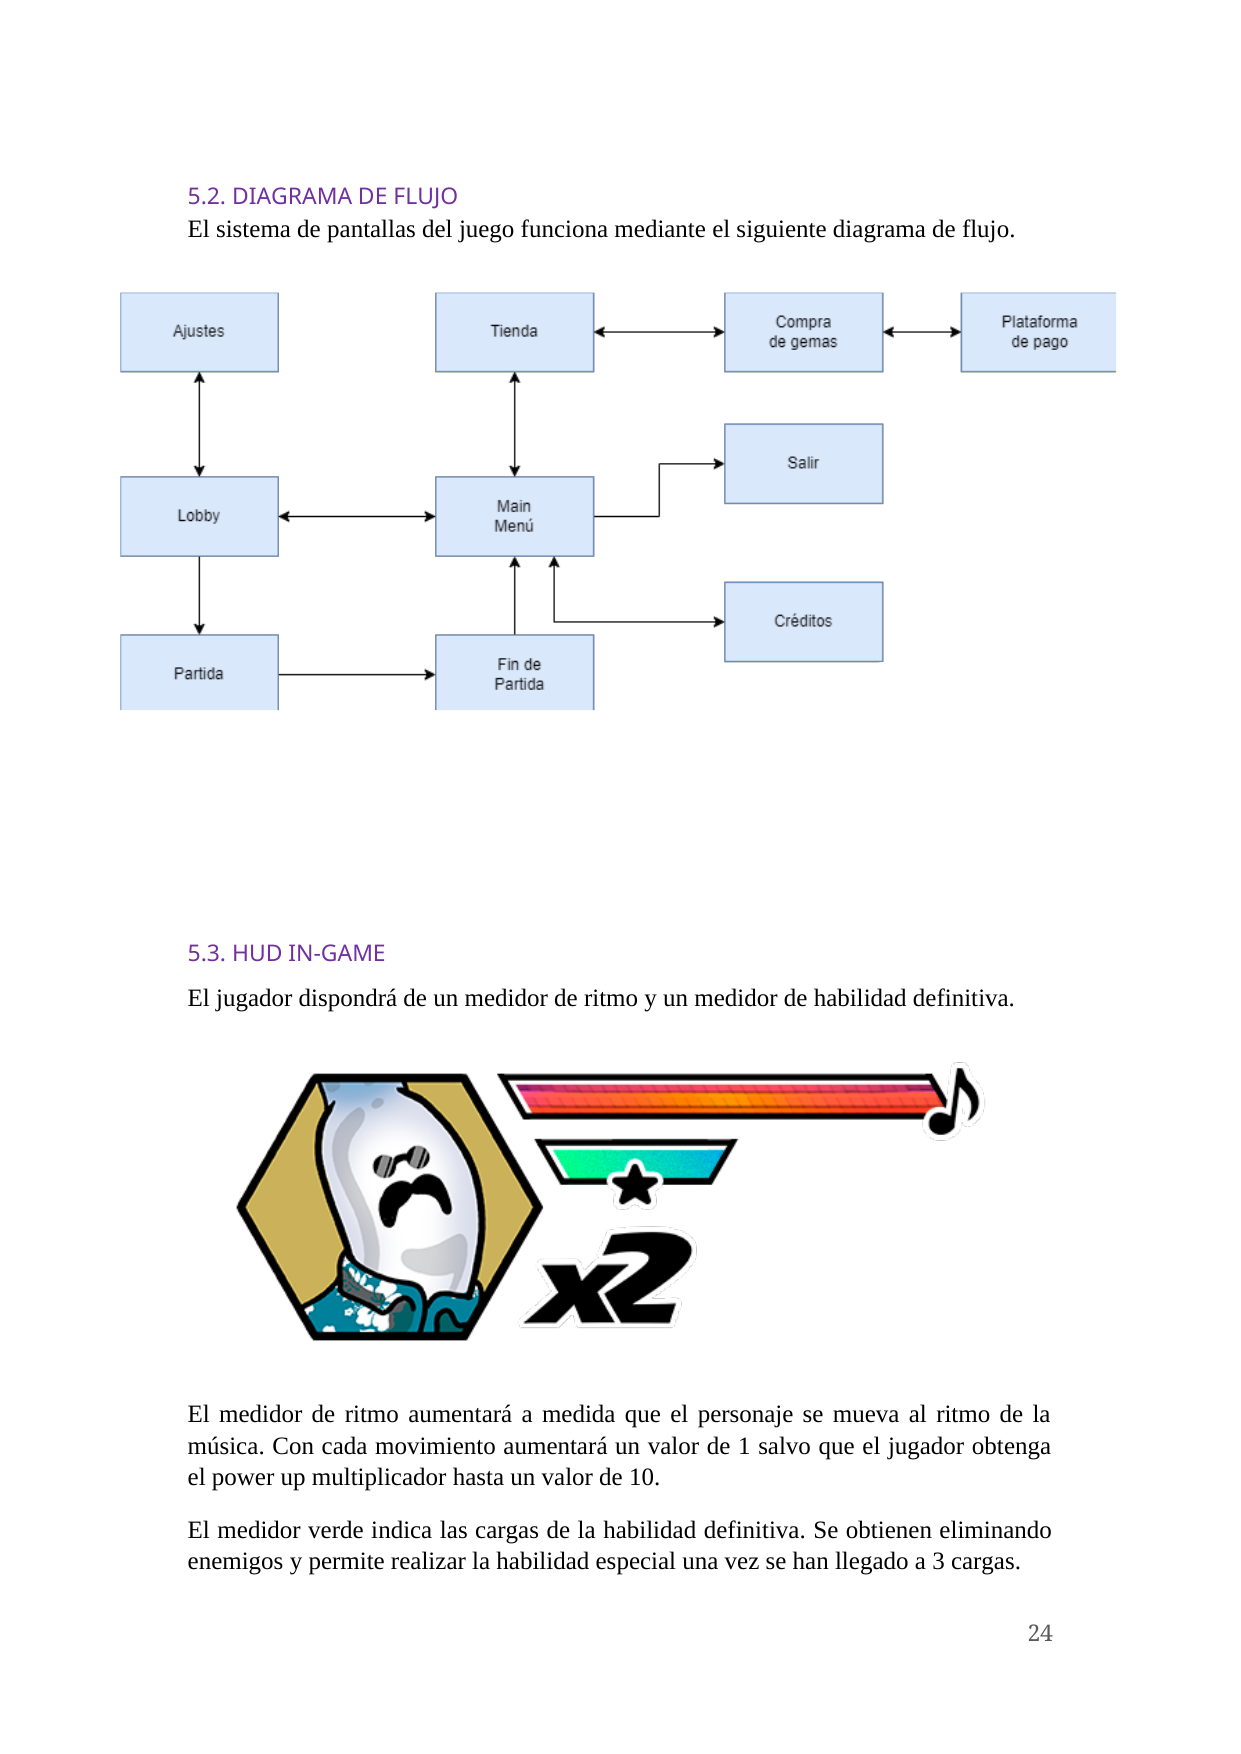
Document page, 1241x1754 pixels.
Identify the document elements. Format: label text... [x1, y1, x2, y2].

subtitle 5.2. Diagrama de flujo [187, 180, 1053, 211]
subtitle 5.3. HUD in-game [187, 937, 1053, 968]
text El jugador dispondrá de un medidor de ritmo y un medidor de habilidad definitiva. [187, 983, 1053, 1012]
text El medidor de ritmo aumentará a medida que el personaje se mueva al ritmo de la música. Con cada movimiento aumentará un valor de 1 salvo que el jugador obtenga el power up multiplicador hasta un valor de 10. [187, 1399, 1053, 1491]
picture [120, 292, 1117, 711]
text El sistema de pantallas del juego funciona mediante el siguiente diagrama de flujo. [187, 214, 1053, 243]
picture [187, 1035, 1053, 1376]
text El medidor verde indica las cargas de la habilidad definitiva. Se obtienen eliminando enemigos y permite realizar la habilidad especial una vez se han llegado a 3 cargas. [187, 1515, 1053, 1575]
